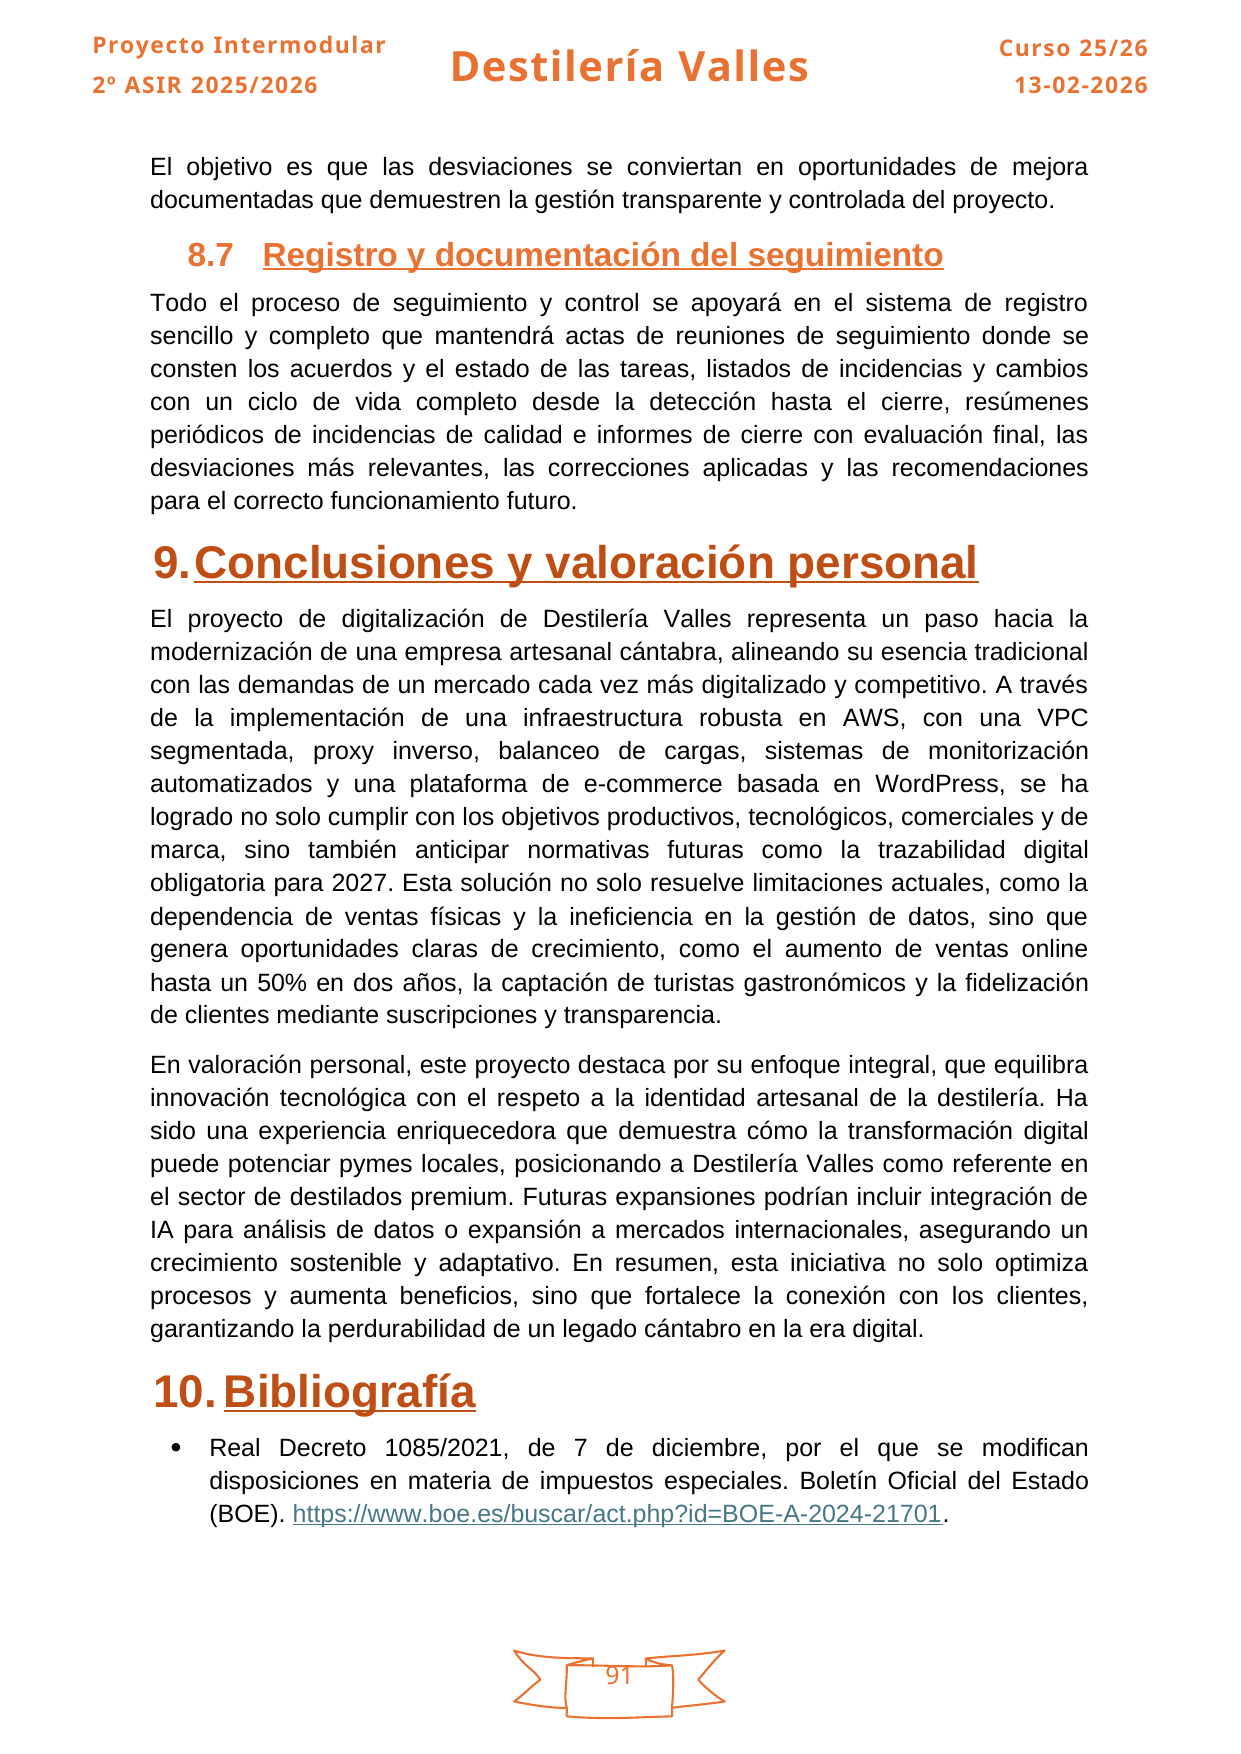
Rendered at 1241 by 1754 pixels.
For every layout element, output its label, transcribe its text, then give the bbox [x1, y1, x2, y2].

text Todo el proceso de seguimiento y control se apoyará en el sistema de registro sencillo y completo que mantendrá actas de reuniones de seguimiento donde se consten los acuerdos y el estado de las tareas, listados de incidencias y cambios con un ciclo de vida completo desde la detección hasta el cierre, resúmenes periódicos de incidencias de calidad e informes de cierre con evaluación final, las desviaciones más relevantes, las correcciones aplicadas y las recomendaciones para el correcto funcionamiento futuro. [150, 288, 1090, 514]
text En valoración personal, este proyecto destaca por su enfoque integral, que equilibra innovación tecnológica con el respeto a la identidad artesanal de la destilería. Ha sido una experiencia enriquecedora que demuestra cómo la transformación digital puede potenciar pymes locales, posicionando a Destilería Valles como referente en el sector de destilados premium. Futuras expansiones podrían incluir integración de IA para análisis de datos o expansión a mercados internacionales, asegurando un crecimiento sostenible y adaptativo. En resumen, esta iniciativa no solo optimiza procesos y aumenta beneficios, sino que fortalece la conexión con los clientes, garantizando la perdurabilidad de un legado cántabro en la era digital. [150, 1050, 1090, 1343]
subtitle Registro y documentación del seguimiento [187, 235, 1090, 273]
subtitle Bibliografía [153, 1364, 1090, 1417]
text El objetivo es que las desviaciones se conviertan en oportunidades de mejora documentadas que demuestren la gestión transparente y controlada del proyecto. [150, 152, 1090, 214]
subtitle Conclusiones y valoración personal [153, 535, 1090, 588]
text El proyecto de digitalización de Destilería Valles representa un paso hacia la modernización de una empresa artesanal cántabra, alineando su esencia tradicional con las demandas de un mercado cada vez más digitalizado y competitivo. A través de la implementación de una infraestructura robusta en AWS, con una VPC segmentada, proxy inverso, balanceo de cargas, sistemas de monitorización automatizados y una plataforma de e-commerce basada en WordPress, se ha logrado no solo cumplir con los objetivos productivos, tecnológicos, comerciales y de marca, sino también anticipar normativas futuras como la trazabilidad digital obligatoria para 2027. Esta solución no solo resuelve limitaciones actuales, como la dependencia de ventas físicas y la ineficiencia en la gestión de datos, sino que genera oportunidades claras de crecimiento, como el aumento de ventas online hasta un 50% en dos años, la captación de turistas gastronómicos y la fidelización de clientes mediante suscripciones y transparencia. [150, 604, 1090, 1029]
list Real Decreto 1085/2021, de 7 de diciembre, por el que se modifican disposiciones en materia de impuestos especiales. Boletín Oficial del Estado (BOE). https://www.boe.es/buscar/act.php?id=BOE-A-2024-21701. [172, 1433, 1090, 1528]
